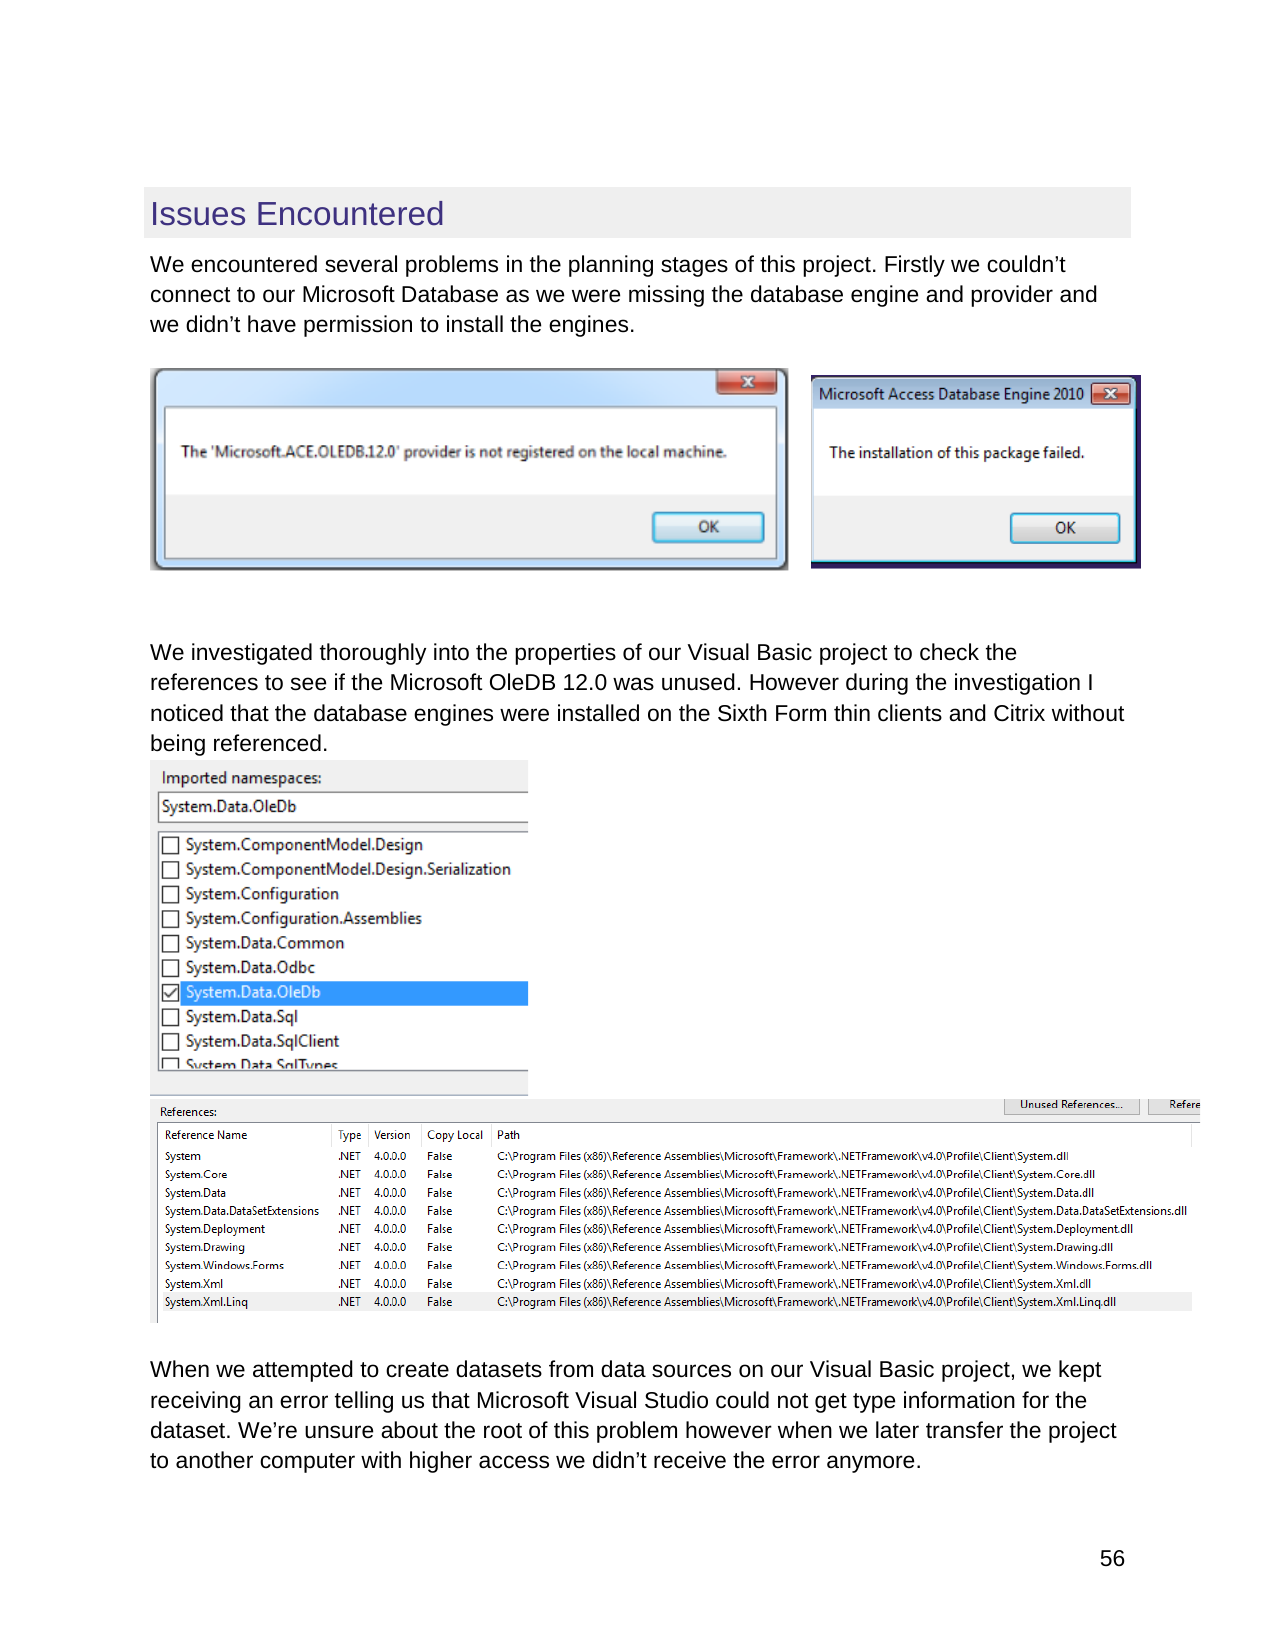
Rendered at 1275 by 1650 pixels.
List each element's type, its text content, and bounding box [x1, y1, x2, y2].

picture [811, 375, 1141, 570]
text We encountered several problems in the planning stages of this project. Firstly we couldn’t connect to our Microsoft Database as we were missing the database engine and provider and we didn’t have permission to install the engines. [150, 251, 1125, 338]
picture [150, 760, 529, 1096]
picture [150, 1099, 1200, 1323]
subtitle Issues Encountered [146, 190, 1129, 236]
text When we attempted to create datasets from data sources on our Visual Basic project, we kept receiving an error telling us that Microsoft Visual Studio could not get type information for the dataset. We’re unsure about the root of this problem however when we later transfer the project to another computer with higher access we didn’t receive the error anymore. [150, 1356, 1125, 1473]
picture [150, 368, 795, 577]
text We investigated thoroughly into the properties of our Visual Basic project to check the references to see if the Microsoft OleDB 12.0 was unused. However during the investigation I noticed that the database engines were installed on the Sixth Form thin clients and Citrix without being referenced. [150, 639, 1125, 756]
